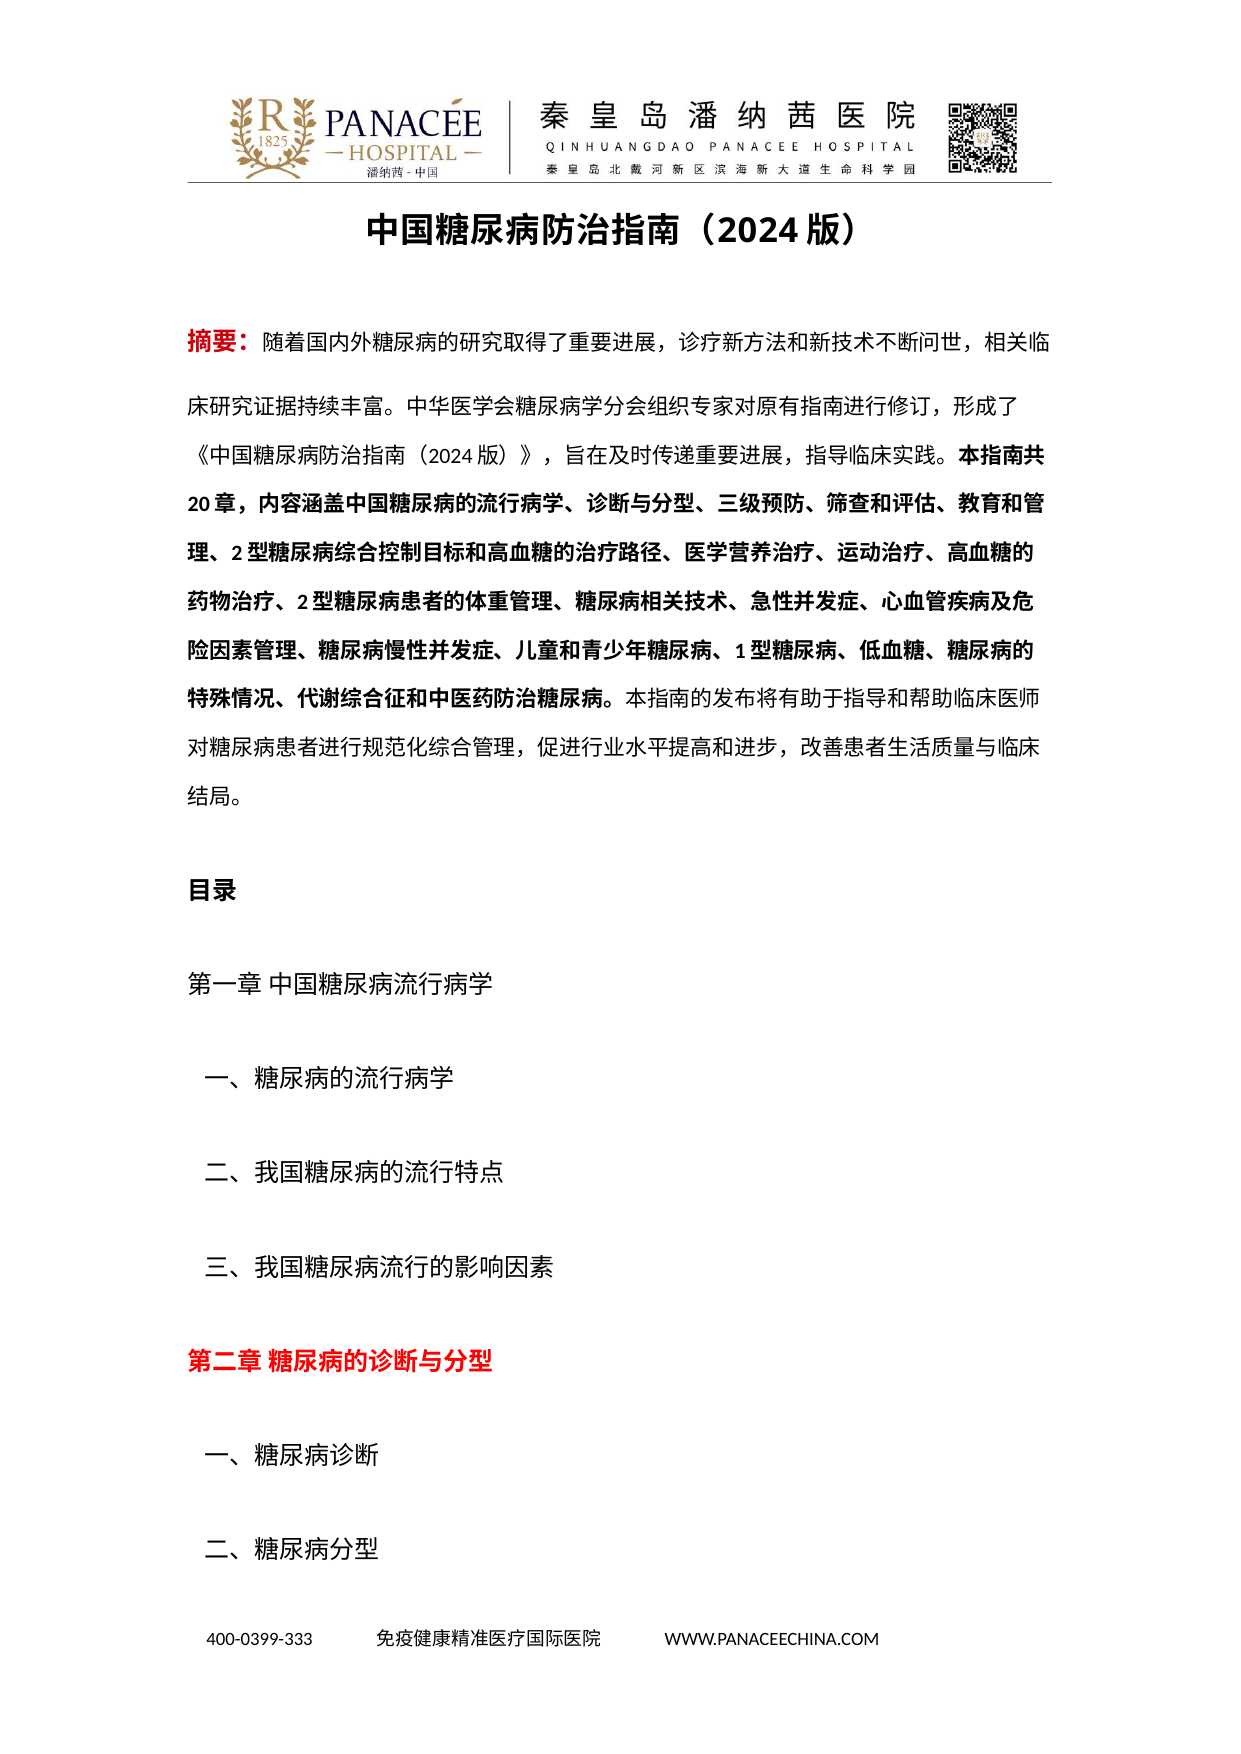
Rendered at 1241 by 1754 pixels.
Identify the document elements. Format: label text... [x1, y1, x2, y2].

text 一、糖尿病的流行病学 [187, 1044, 1053, 1109]
text 第一章 中国糖尿病流行病学 [187, 950, 1053, 1015]
text 二、糖尿病分型 [187, 1515, 1053, 1580]
text 摘要：随着国内外糖尿病的研究取得了重要进展，诊疗新方法和新技术不断问世，相关临床研究证据持续丰富。中华医学会糖尿病学分会组织专家对原有指南进行修订，形成了《中国糖尿病防治指南（2024版）》，旨在及时传递重要进展，指导临床实践。本指南共20章，内容涵盖中国糖尿病的流行病学、诊断与分型、三级预防、筛查和评估、教育和管理、2型糖尿病综合控制目标和高血糖的治疗路径、医学营养治疗、运动治疗、高血糖的药物治疗、2型糖尿病患者的体重管理、糖尿病相关技术、急性并发症、心血管疾病及危险因素管理、糖尿病慢性并发症、儿童和青少年糖尿病、1型糖尿病、低血糖、糖尿病的特殊情况、代谢综合征和中医药防治糖尿病。本指南的发布将有助于指导和帮助临床医师对糖尿病患者进行规范化综合管理，促进行业水平提高和进步，改善患者生活质量与临床结局。 [187, 307, 1053, 811]
picture [187, 90, 1053, 183]
text 第二章 糖尿病的诊断与分型 [187, 1327, 1053, 1392]
subtitle 中国糖尿病防治指南（2024版） [187, 195, 1053, 260]
text 一、糖尿病诊断 [187, 1421, 1053, 1486]
text 目录 [187, 856, 1053, 921]
text 三、我国糖尿病流行的影响因素 [187, 1233, 1053, 1298]
text 二、我国糖尿病的流行特点 [187, 1138, 1053, 1203]
